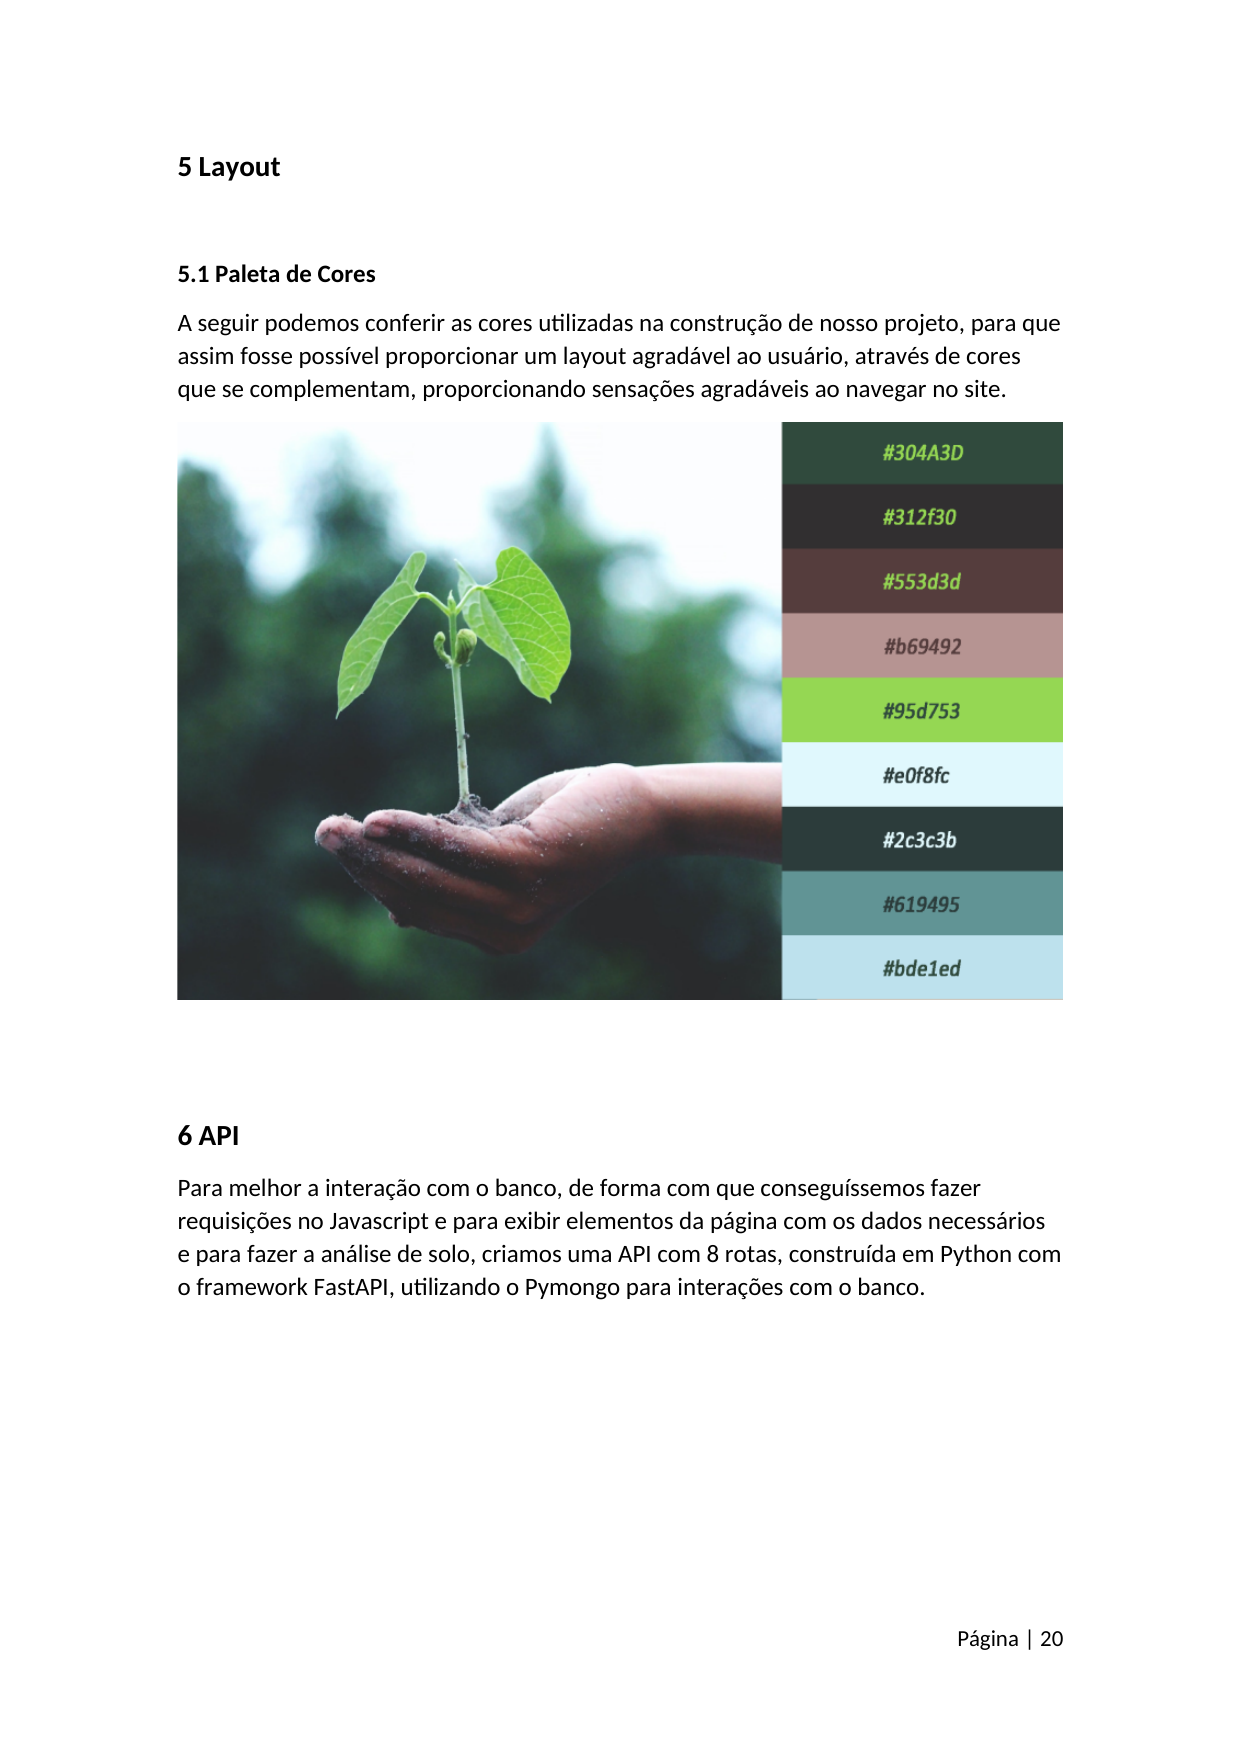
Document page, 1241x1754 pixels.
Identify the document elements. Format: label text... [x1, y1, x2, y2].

text 6 API [177, 1117, 1063, 1153]
text 5.1 Paleta de Cores [177, 258, 1063, 288]
text 5 Layout [177, 148, 1063, 183]
text A seguir podemos conferir as cores utilizadas na construção de nosso projeto, para que assim fosse possível proporcionar um layout agradável ao usuário, através de cores que se complementam, proporcionando sensações agradáveis ao navegar no site. [177, 307, 1063, 404]
picture [177, 422, 1063, 1000]
text Para melhor a interação com o banco, de forma com que conseguíssemos fazer requisições no Javascript e para exibir elementos da página com os dados necessários e para fazer a análise de solo, criamos uma API com 8 rotas, construída em Python com o framework FastAPI, utilizando o Pymongo para interações com o banco. [177, 1172, 1063, 1302]
